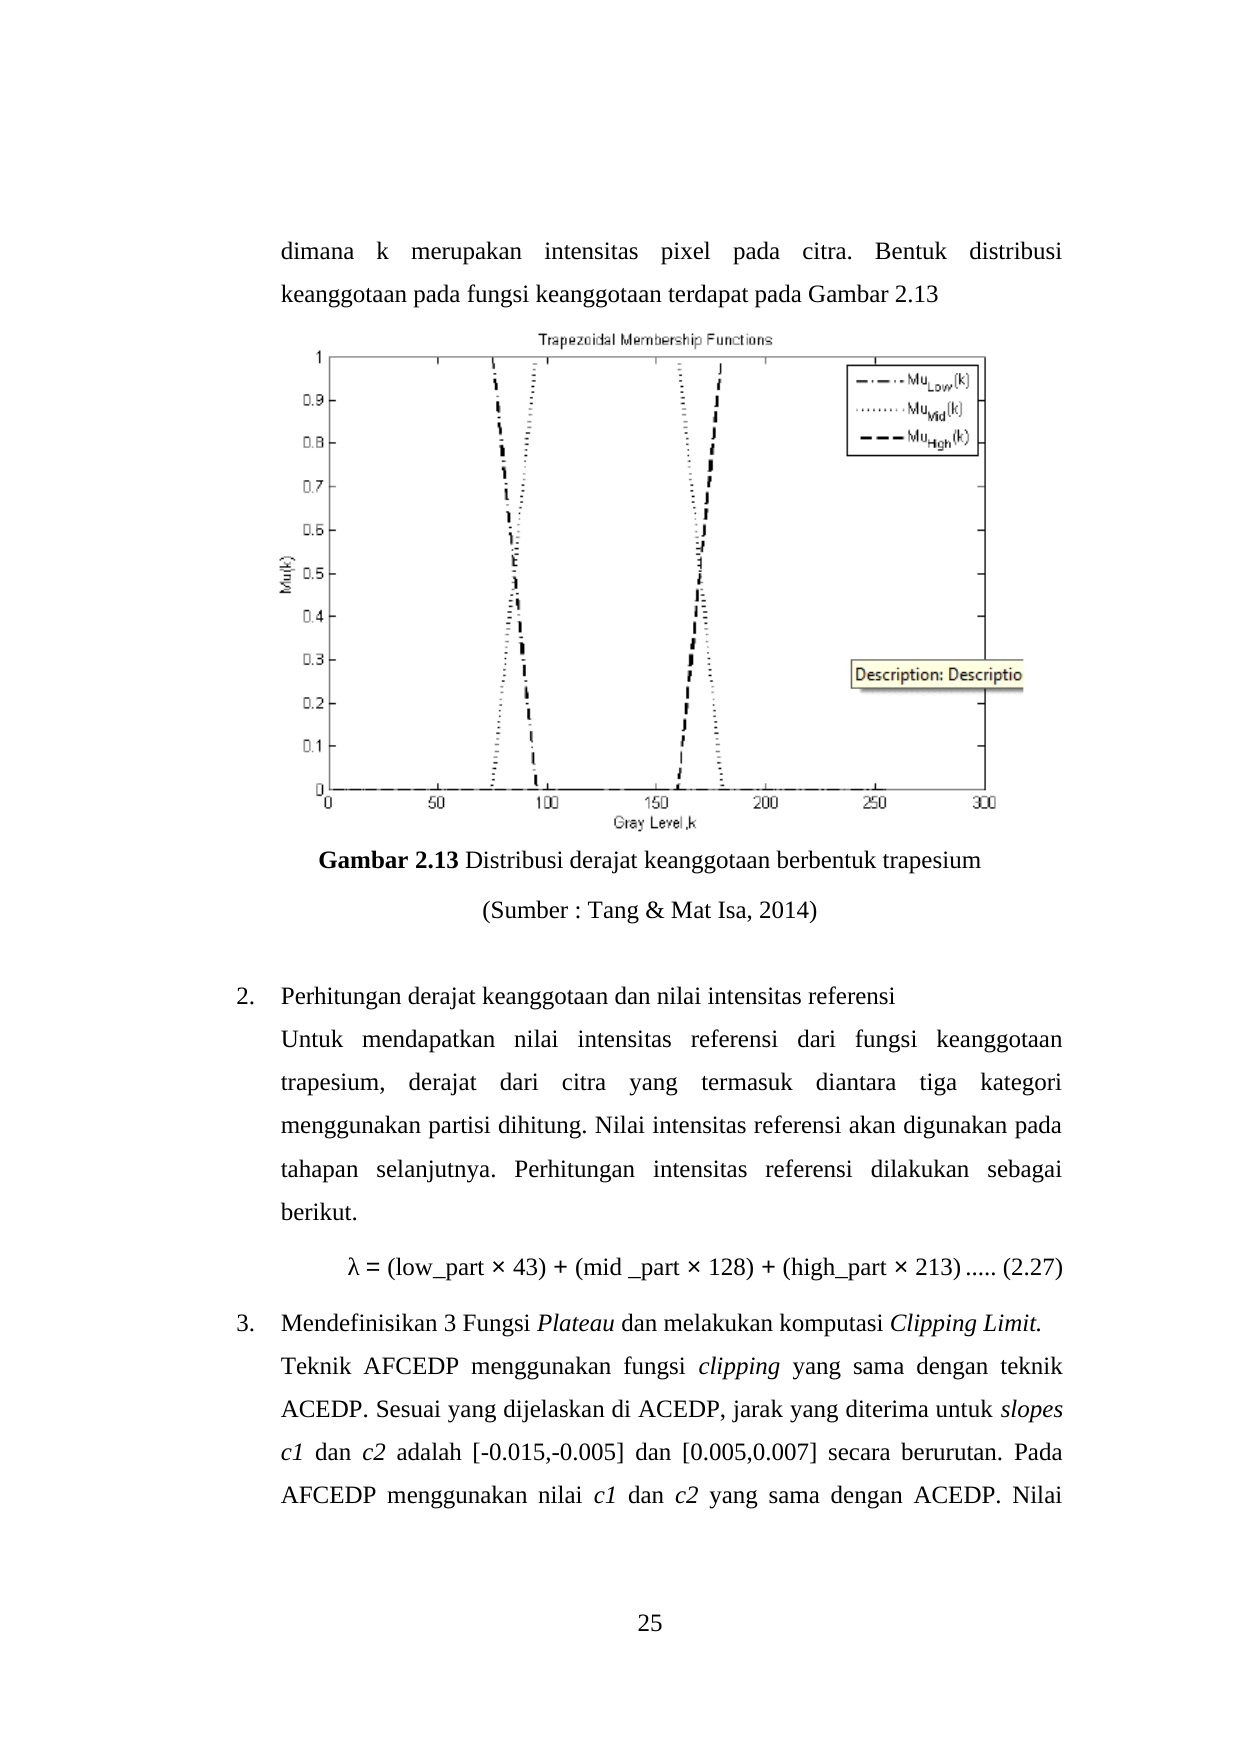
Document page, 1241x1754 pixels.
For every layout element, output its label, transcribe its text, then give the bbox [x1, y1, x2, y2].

picture [277, 325, 1024, 837]
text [281, 1351, 1063, 1509]
text dimana k merupakan intensitas pixel pada citra. Bentuk distribusi keanggotaan pada fungsi keanggotaan terdapat pada Gambar 2.13 [281, 236, 1063, 308]
list Mendefinisikan 3 Fungsi Plateau dan melakukan komputasi Clipping Limit. [236, 1308, 1063, 1337]
text λ = (low_part × 43) + (mid _part × 128) + (high_part × 213) ..... (2.27) [281, 1252, 1063, 1281]
list Perhitungan derajat keanggotaan dan nilai intensitas referensi [236, 981, 1063, 1010]
text Untuk mendapatkan nilai intensitas referensi dari fungsi keanggotaan trapesium, derajat dari citra yang termasuk diantara tiga kategori menggunakan partisi dihitung. Nilai intensitas referensi akan digunakan pada tahapan selanjutnya. Perhitungan intensitas referensi dilakukan sebagai berikut. [281, 1024, 1063, 1226]
